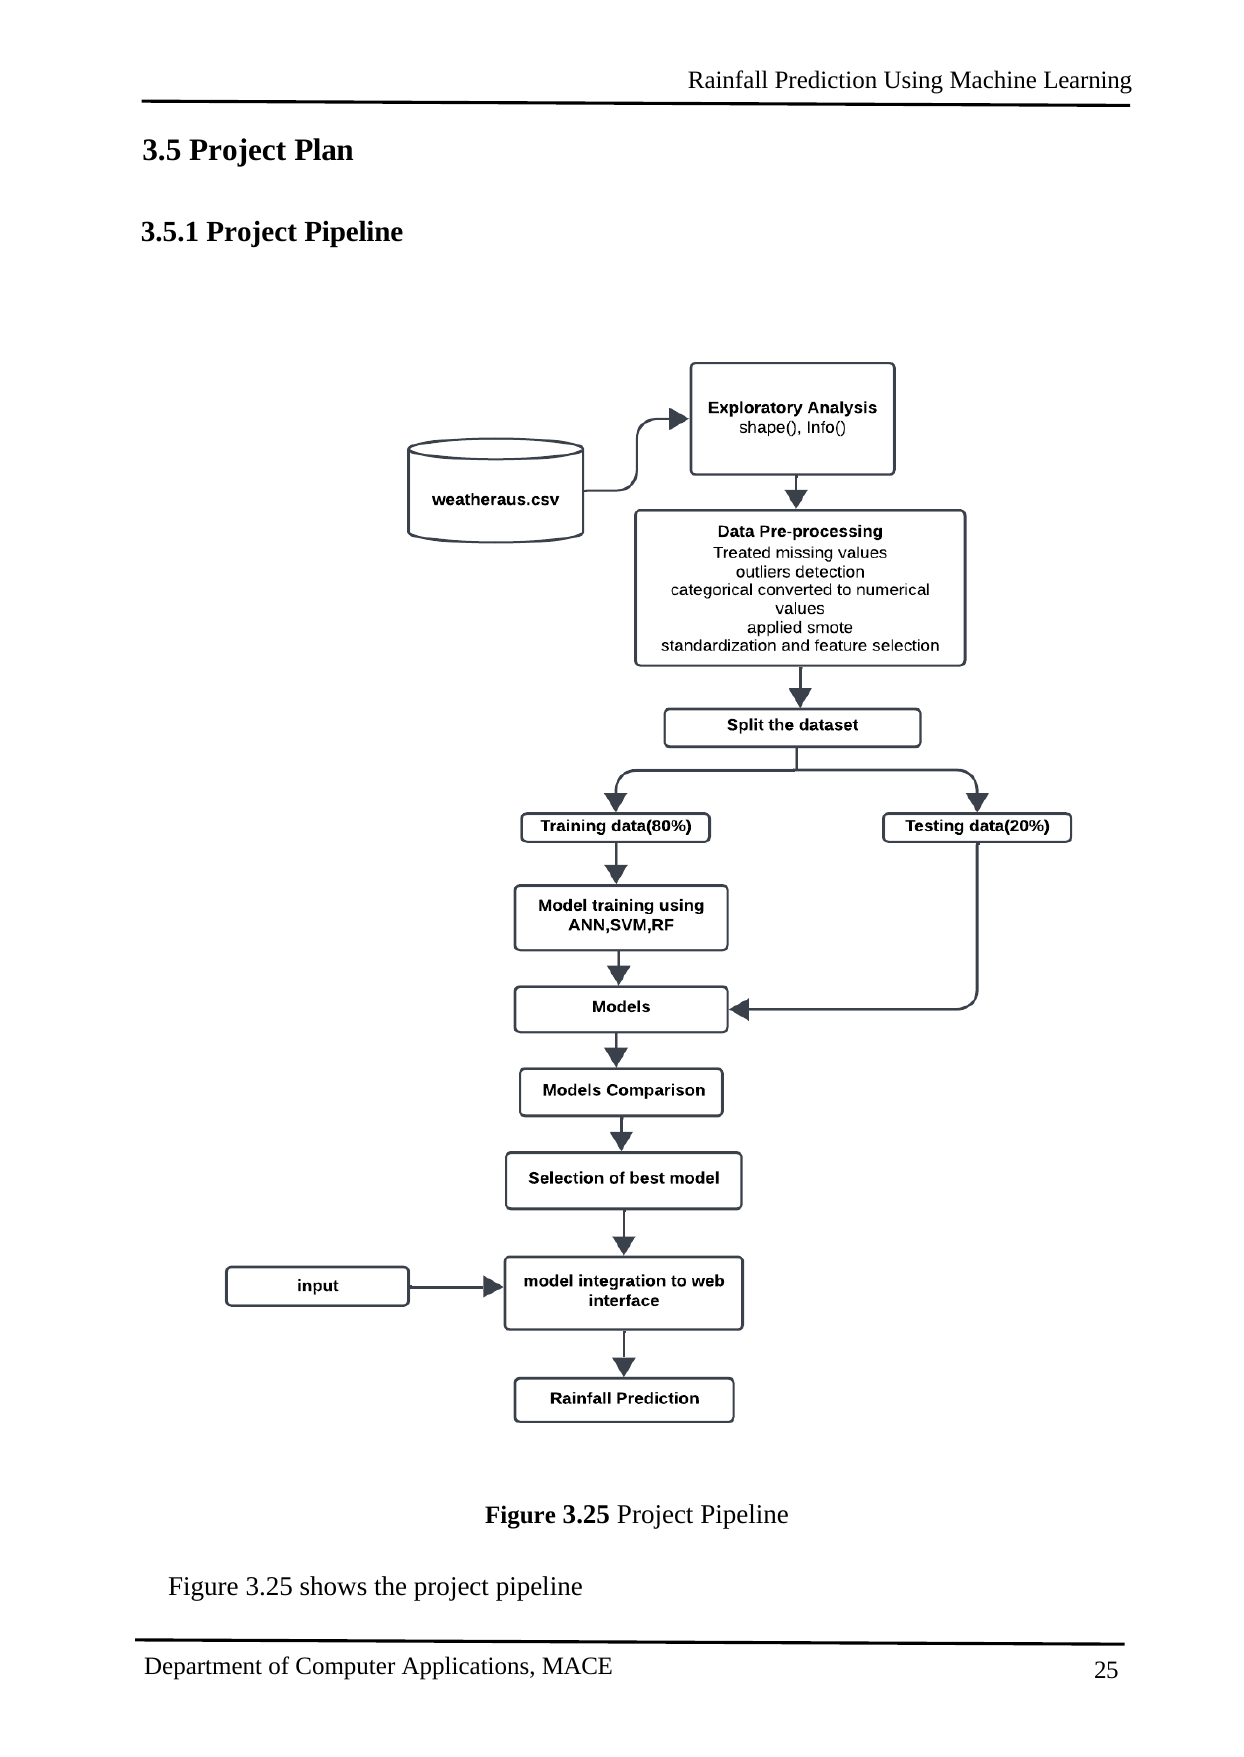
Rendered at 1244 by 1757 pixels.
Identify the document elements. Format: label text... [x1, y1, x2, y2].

text Figure 3.25 shows the project pipeline [168, 1570, 1106, 1601]
text Figure 3.25 Project Pipeline [168, 1498, 1106, 1530]
text 3.5.1 Project Pipeline [119, 214, 1177, 247]
text 3.5 Project Plan [119, 131, 1177, 167]
picture [163, 290, 1133, 1495]
